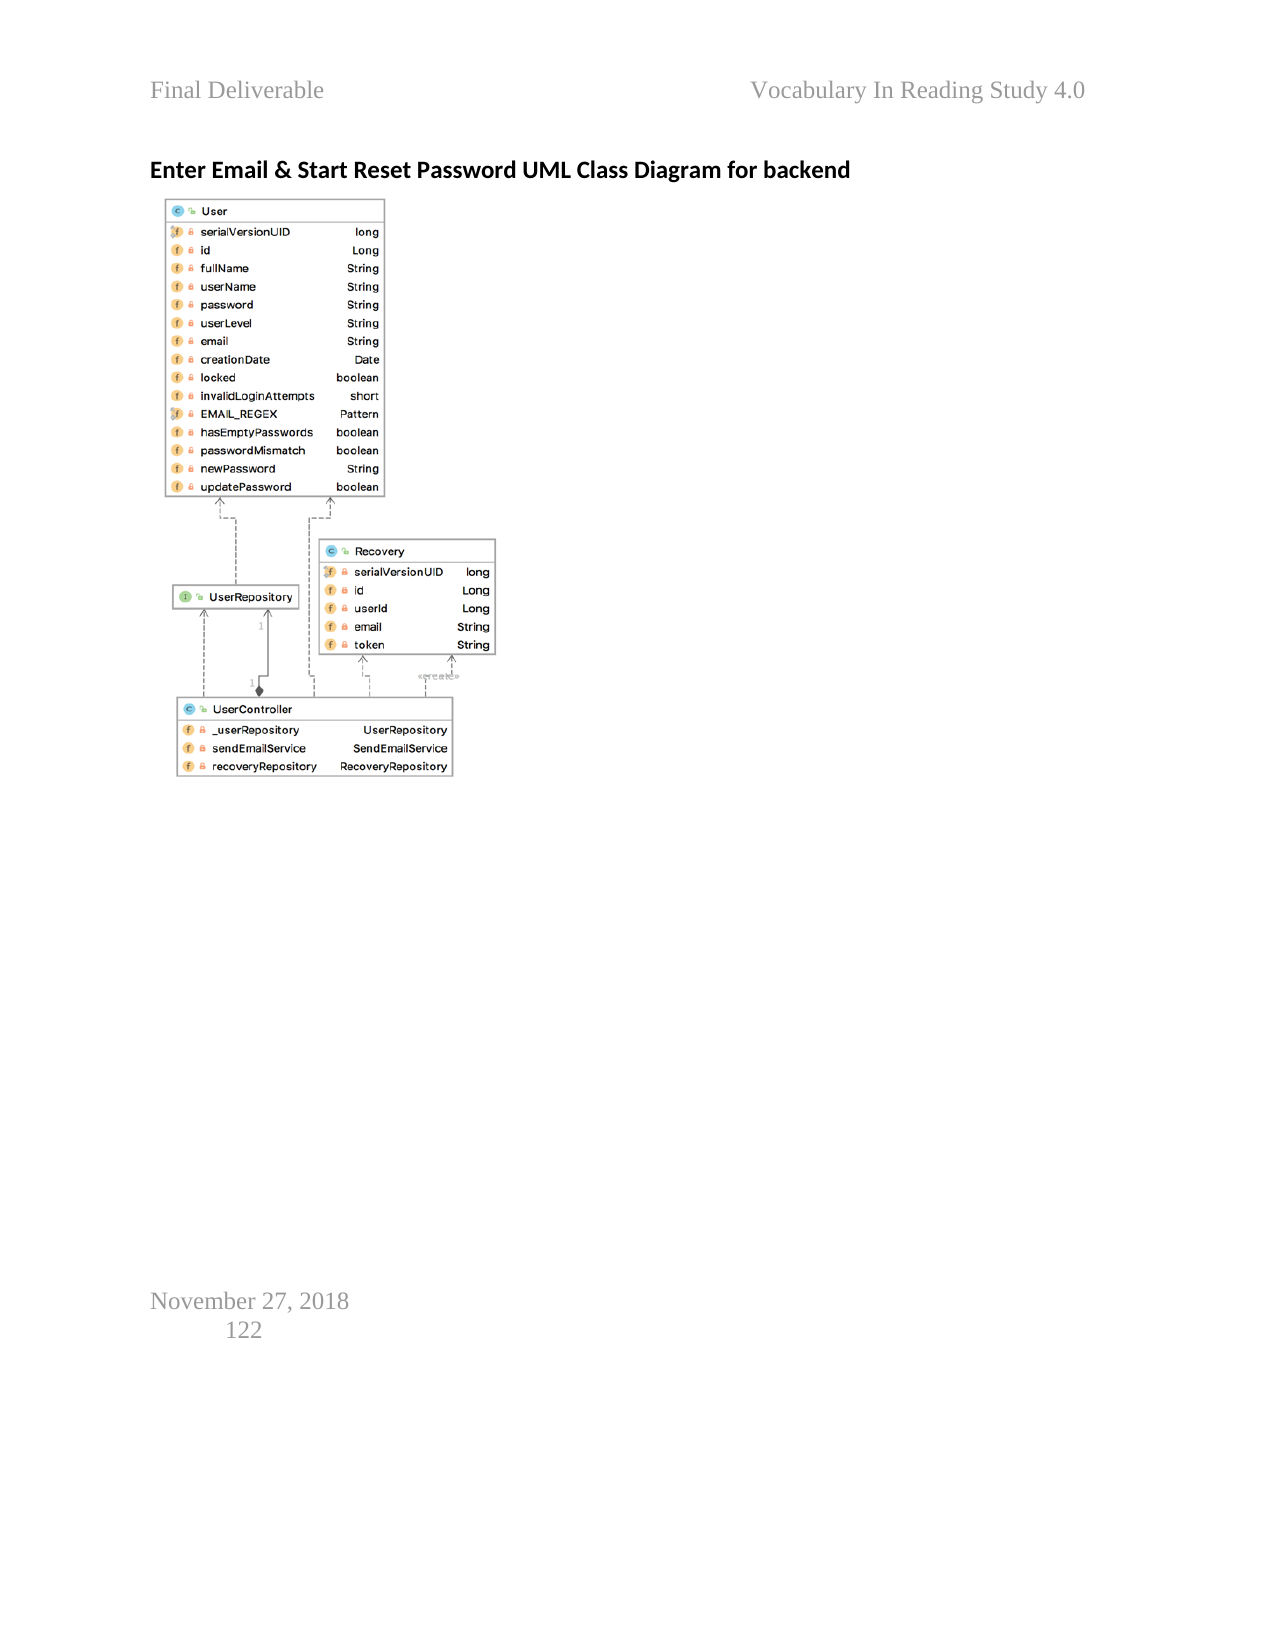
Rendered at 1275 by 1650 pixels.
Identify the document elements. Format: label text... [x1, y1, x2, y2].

picture [150, 184, 504, 790]
subtitle Enter Email & Start Reset Password UML Class Diagram for backend [150, 154, 1125, 185]
